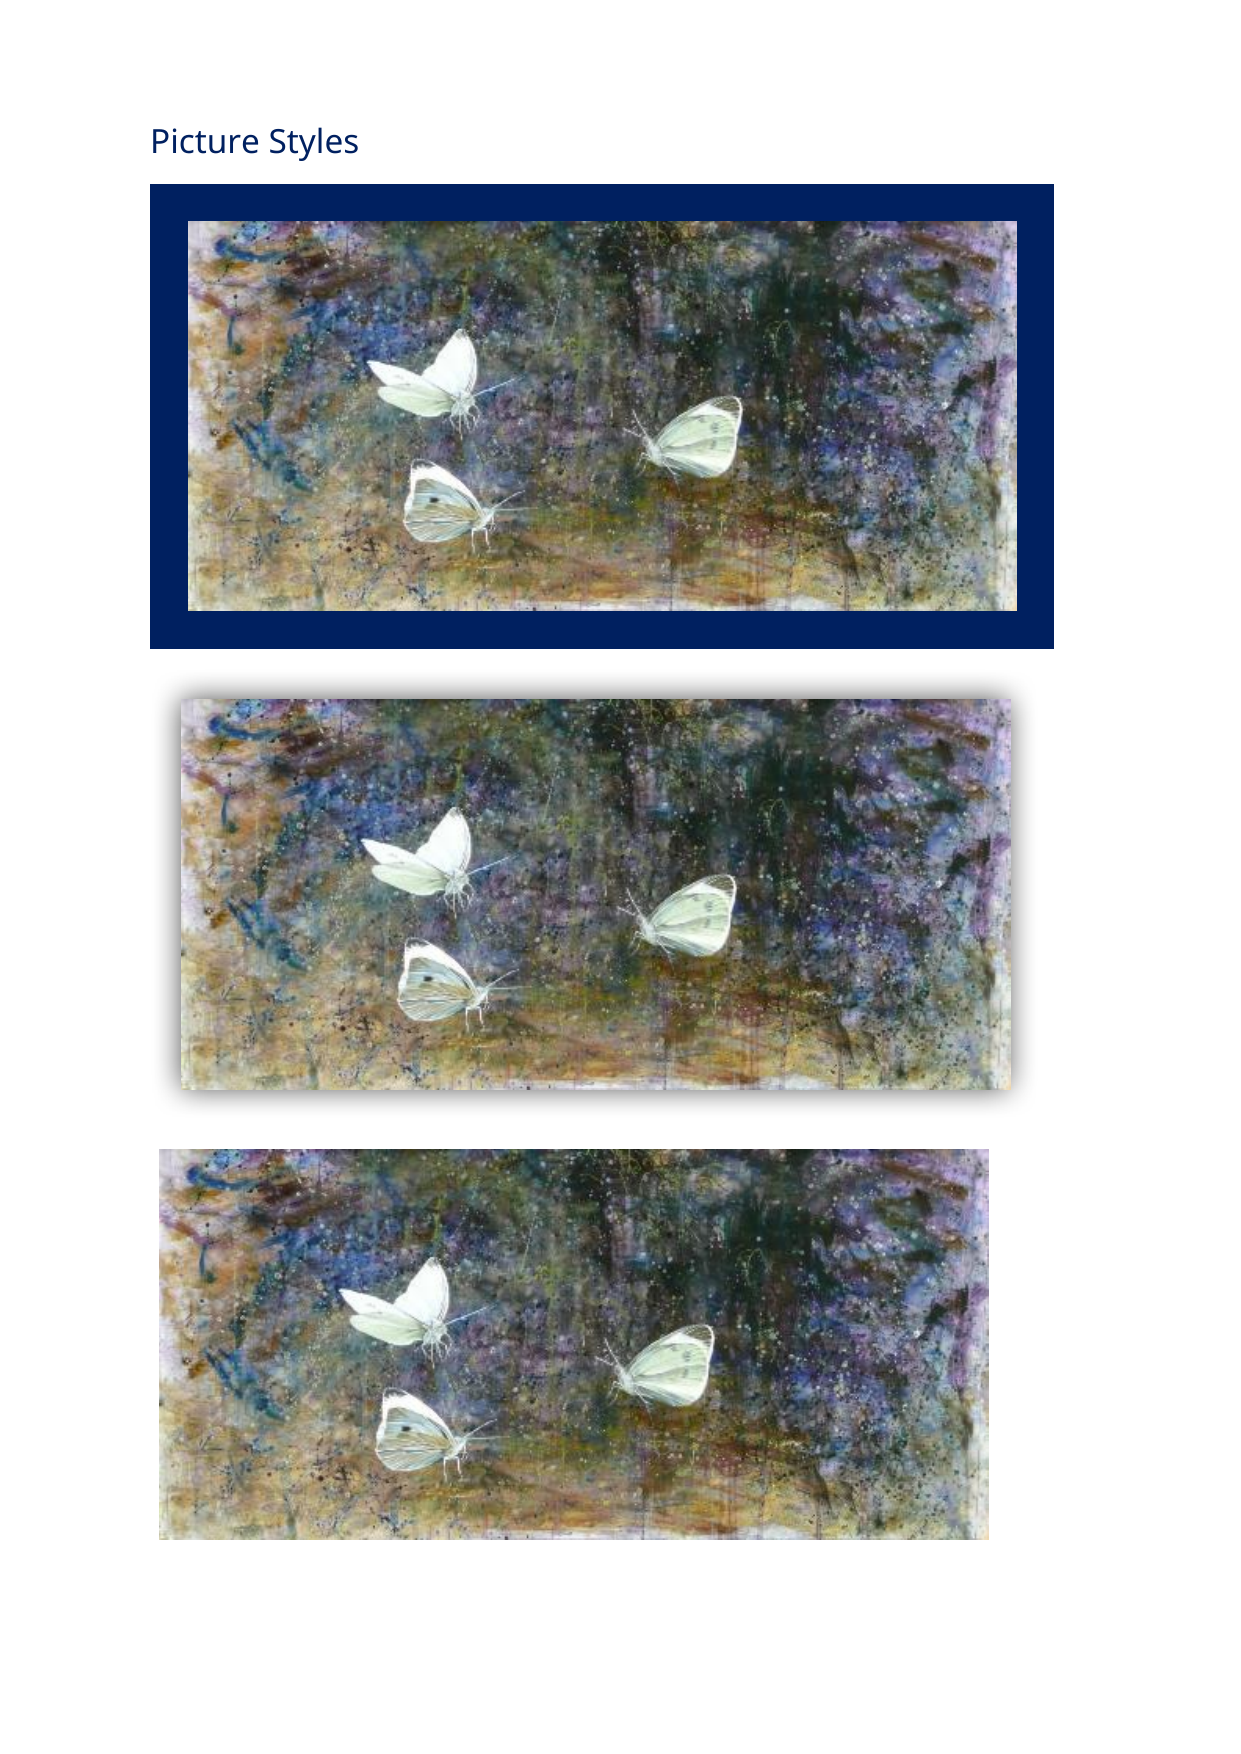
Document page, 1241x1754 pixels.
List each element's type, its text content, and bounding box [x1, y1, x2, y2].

text Picture Styles [150, 118, 1090, 163]
picture [181, 699, 1011, 1090]
picture [159, 1149, 989, 1540]
picture [188, 221, 1017, 611]
